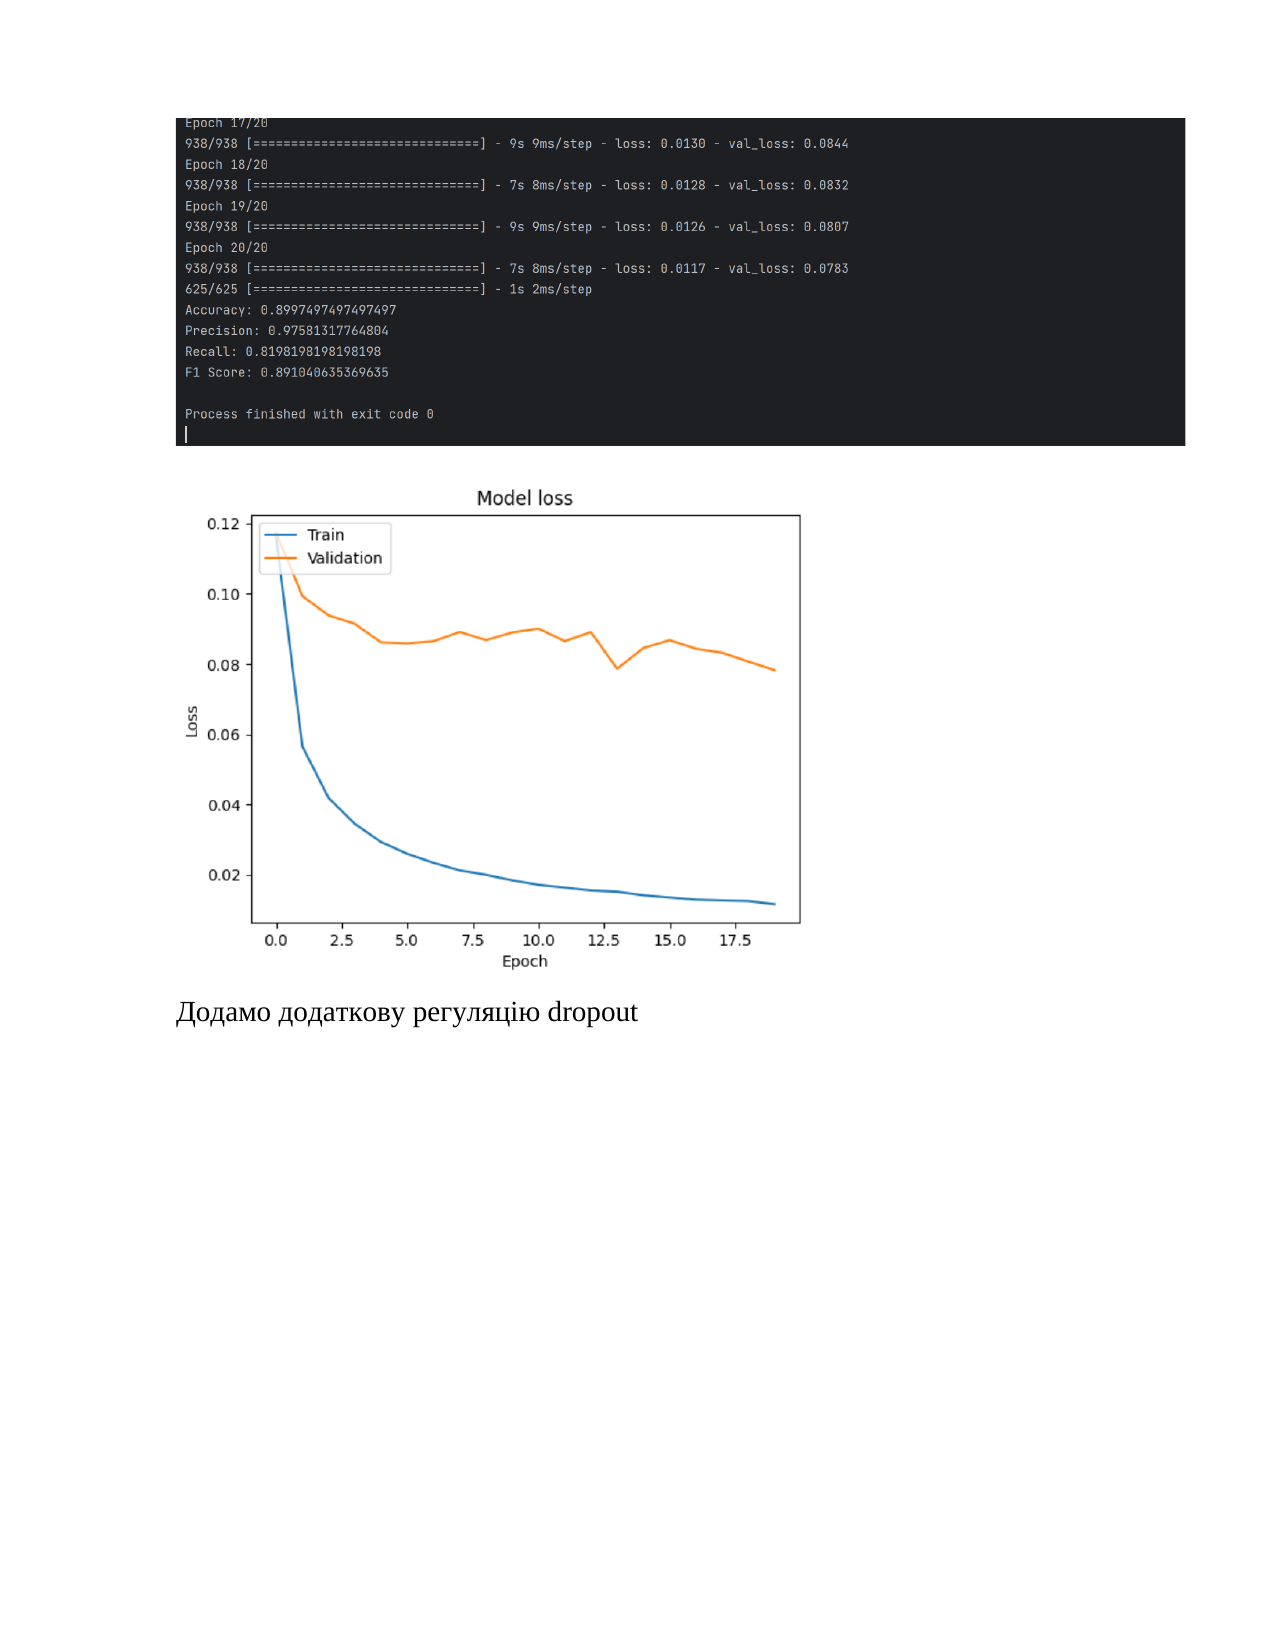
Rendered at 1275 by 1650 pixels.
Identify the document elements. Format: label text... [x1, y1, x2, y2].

picture [175, 463, 840, 976]
picture [175, 118, 1186, 446]
text Додамо додаткову регуляцію dropout [176, 994, 1187, 1028]
